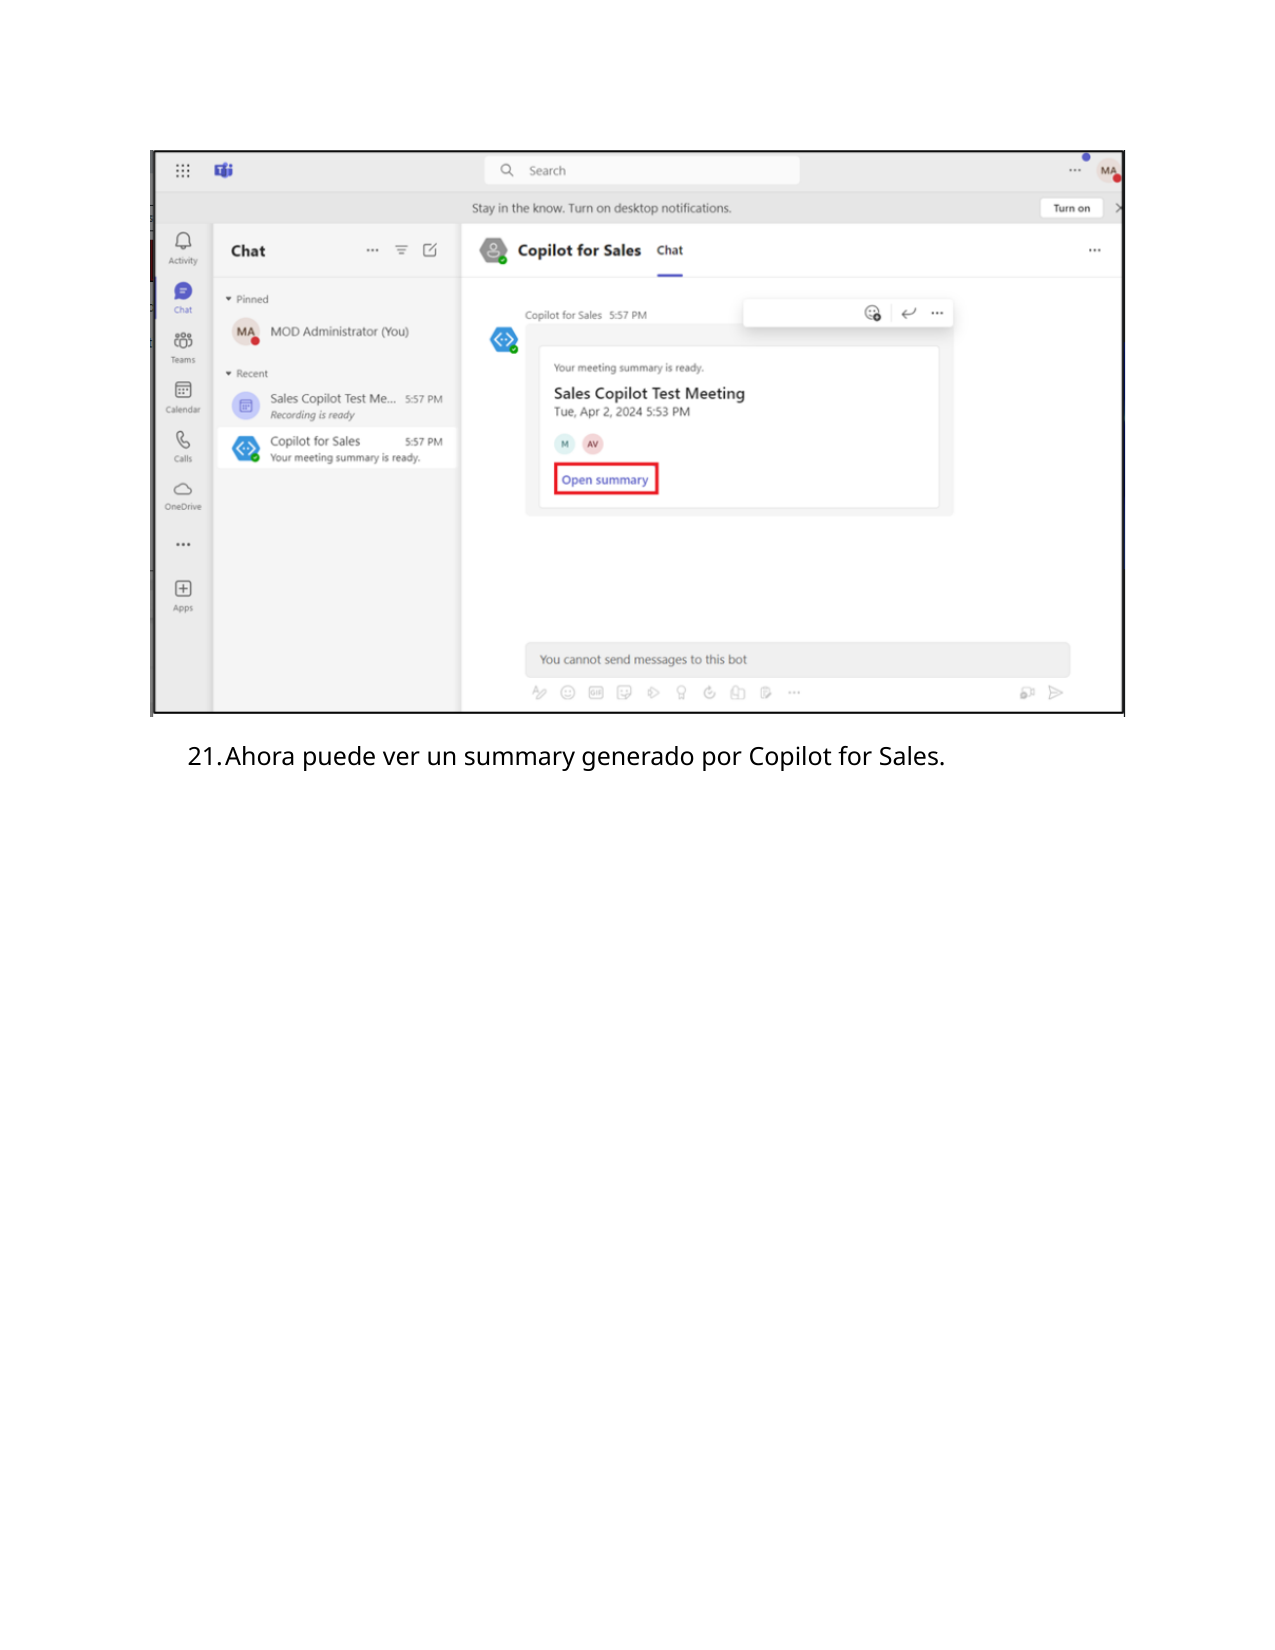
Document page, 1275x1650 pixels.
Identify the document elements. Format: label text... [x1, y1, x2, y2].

list Ahora puede ver un summary generado por Copilot for Sales. [187, 739, 1125, 773]
picture [150, 150, 1125, 717]
